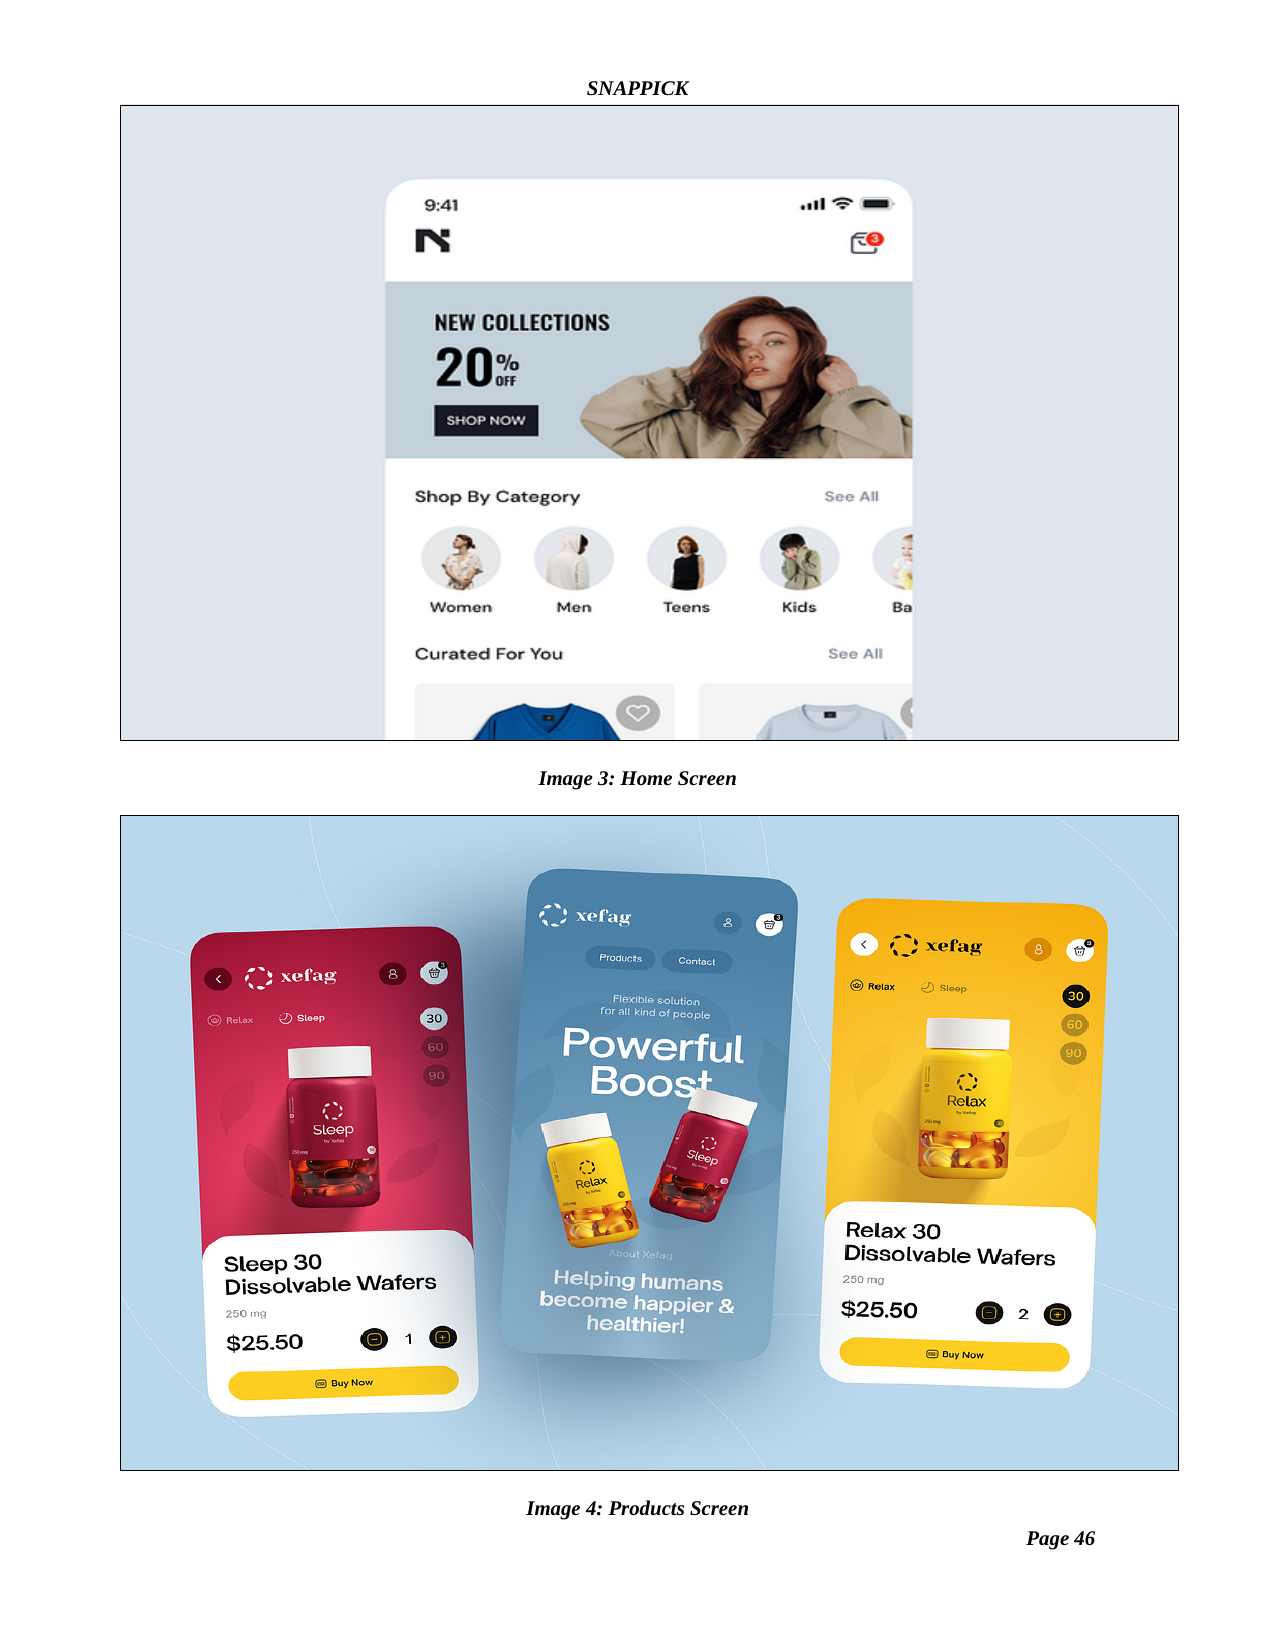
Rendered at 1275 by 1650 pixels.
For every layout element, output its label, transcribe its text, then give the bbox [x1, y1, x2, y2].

picture [121, 106, 1178, 740]
picture [121, 816, 1178, 1470]
text Image 3: Home Screen [120, 765, 1155, 790]
text Image 4: Products Screen [120, 1495, 1155, 1520]
